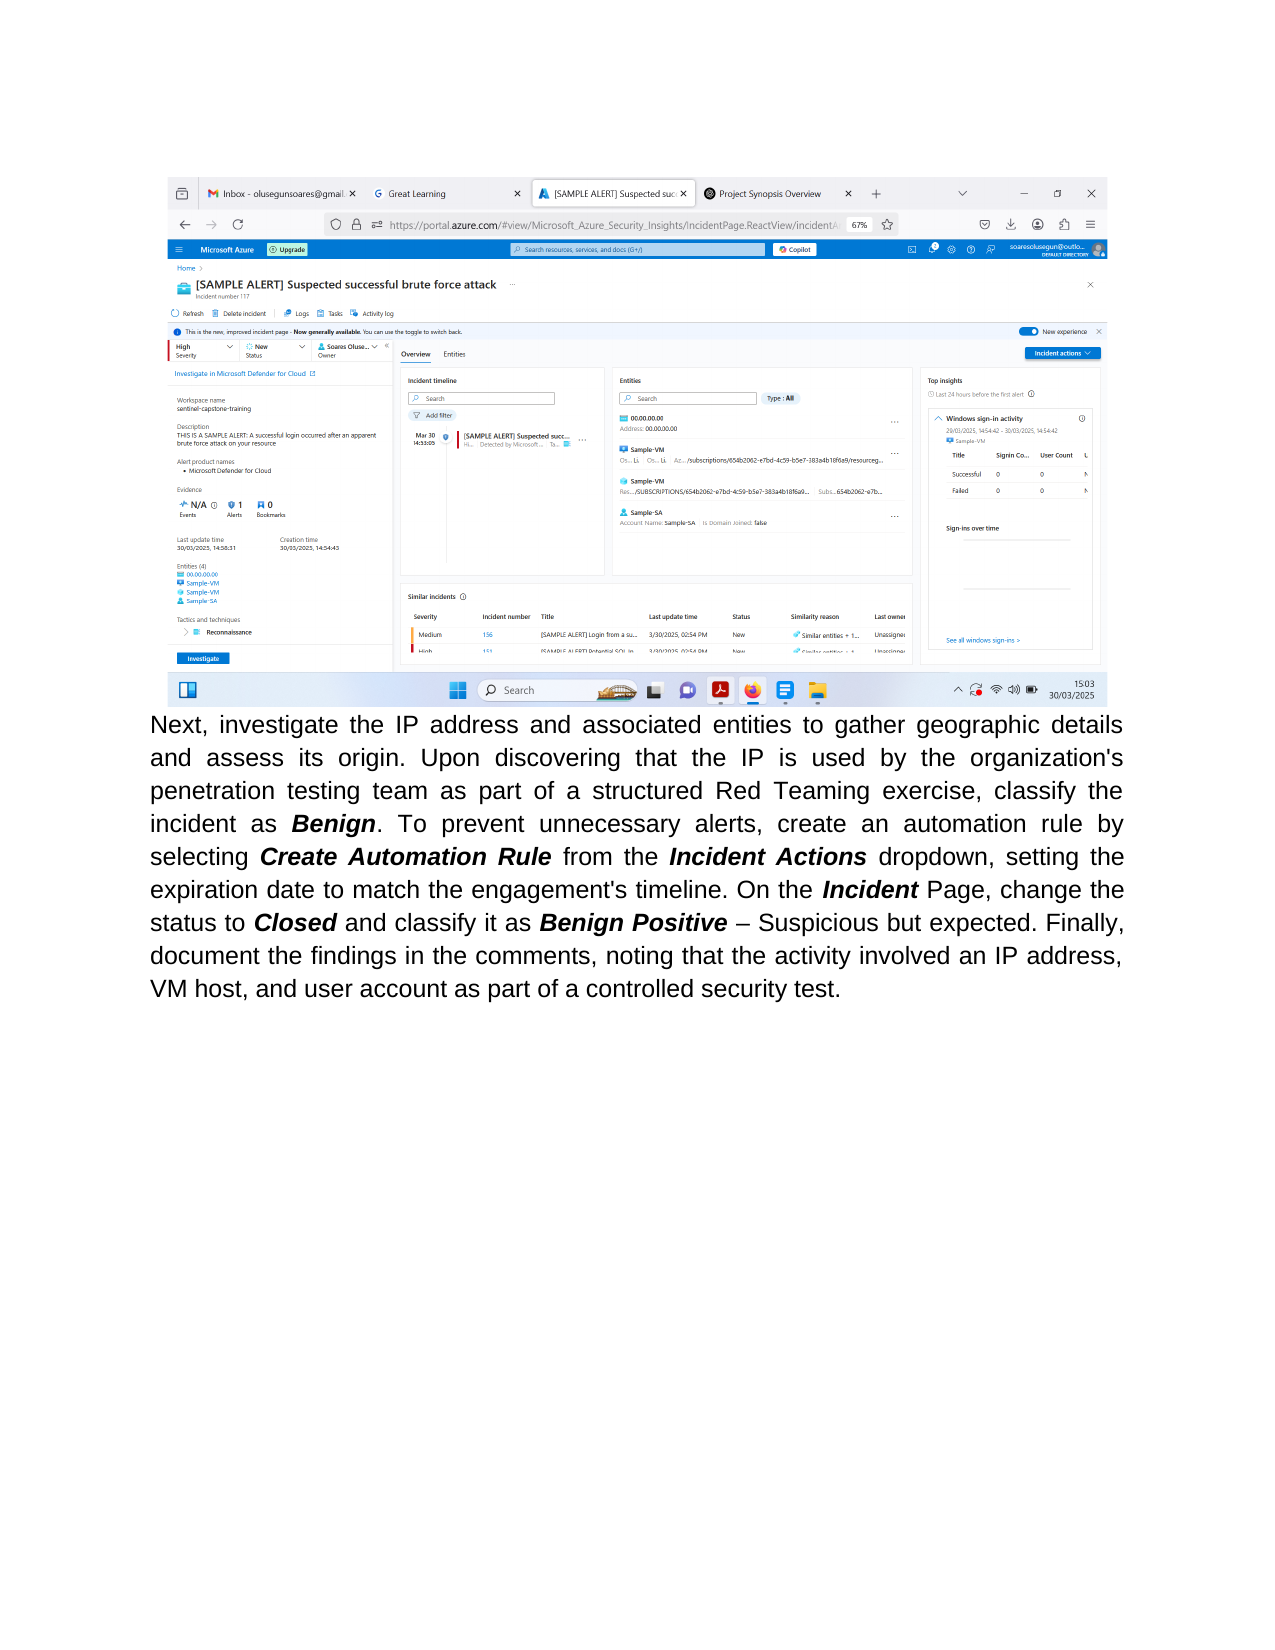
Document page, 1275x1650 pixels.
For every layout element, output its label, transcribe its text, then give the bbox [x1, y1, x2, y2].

picture [167, 177, 1108, 707]
text Next, investigate the IP address and associated entities to gather geographic details and assess its origin. Upon discovering that the IP is used by the organization's penetration testing team as part of a structured Red Teaming exercise, classify the incident as Benign. To prevent unnecessary alerts, create an automation rule by selecting Create Automation Rule from the Incident Actions dropdown, setting the expiration date to match the engagement's timeline. On the Incident Page, change the status to Closed and classify it as Benign Positive – Suspicious but expected. Finally, document the findings in the comments, noting that the activity involved an IP address, VM host, and user account as part of a controlled security test. [150, 710, 1125, 1003]
